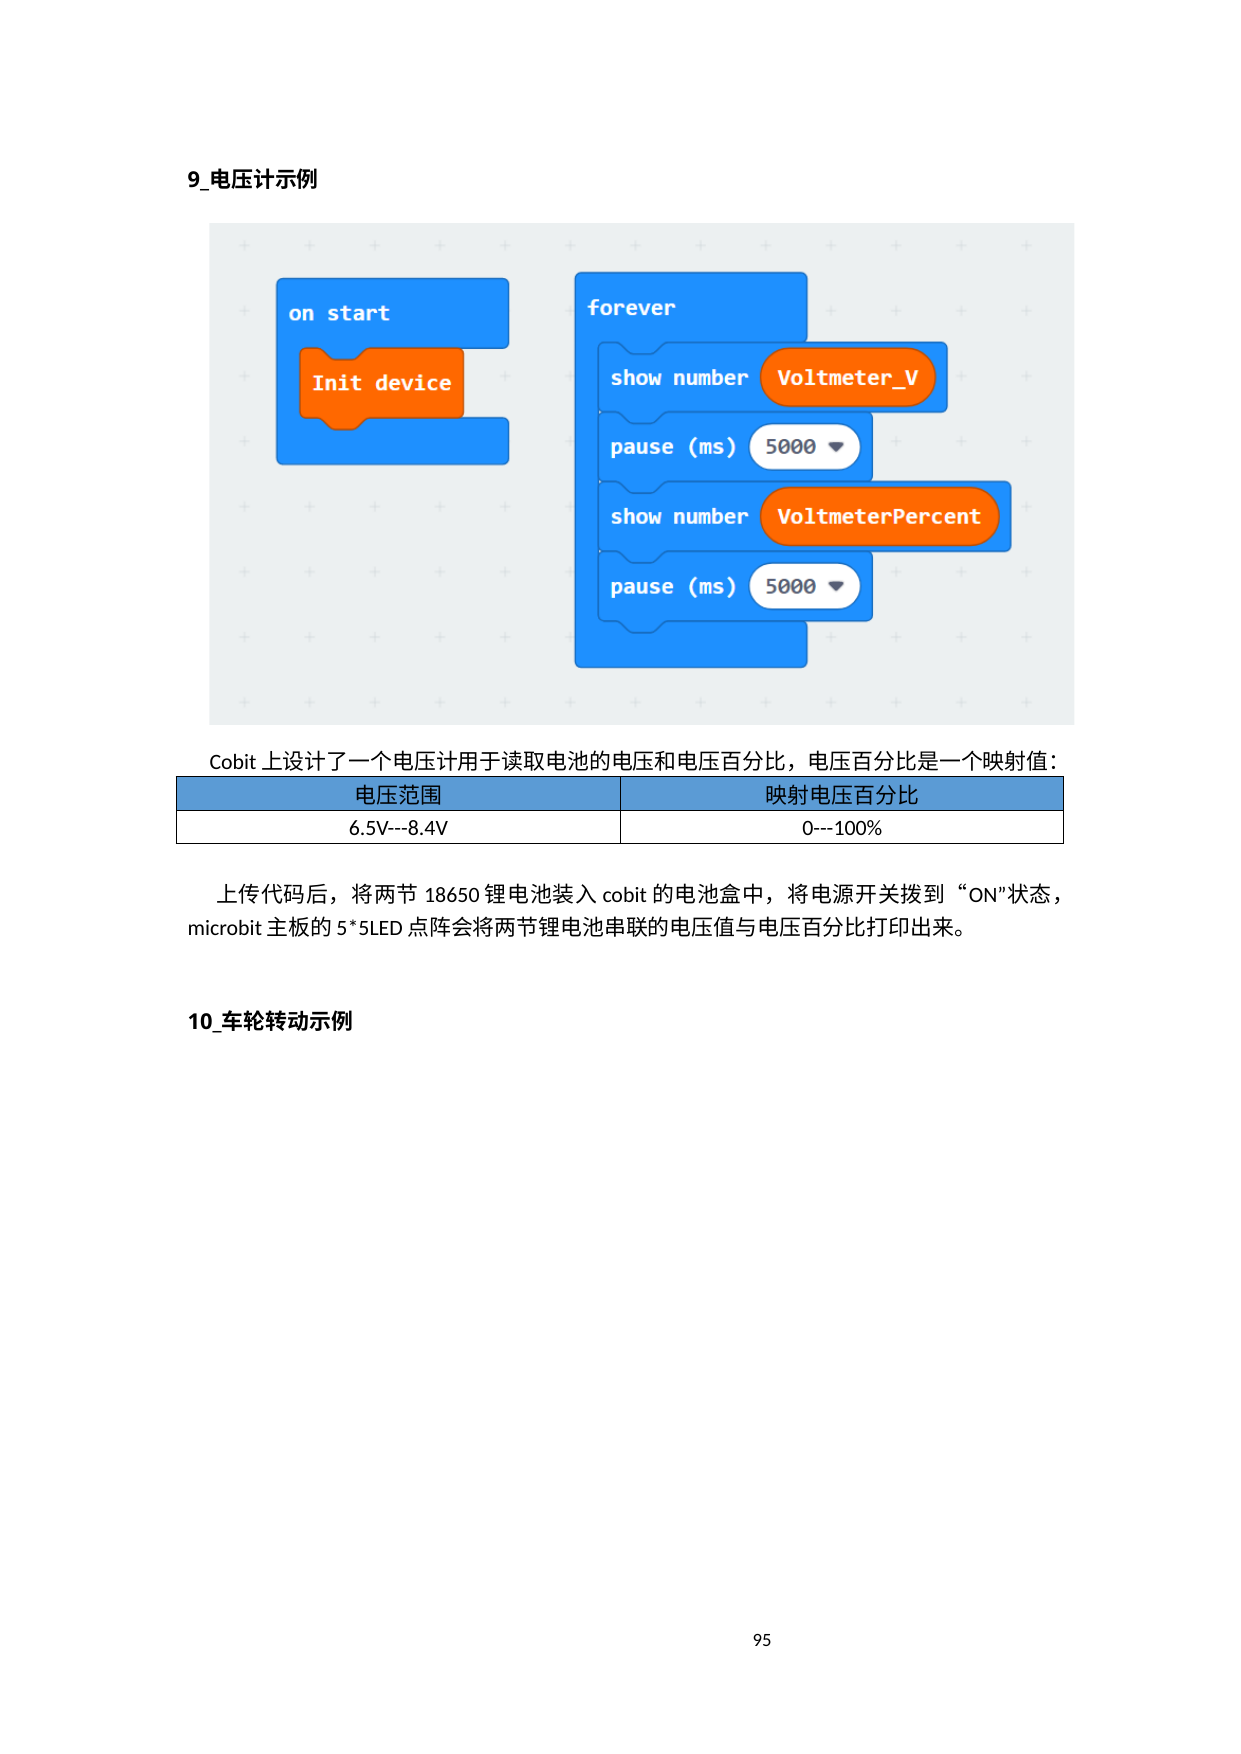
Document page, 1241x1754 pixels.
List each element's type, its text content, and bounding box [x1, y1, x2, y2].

picture [209, 223, 1075, 725]
text 上传代码后，将两节18650锂电池装入cobit的电池盒中，将电源开关拨到“ON”状态，microbit主板的5*5LED点阵会将两节锂电池串联的电压值与电压百分比打印出来。 [187, 877, 1053, 942]
subtitle 10_车轮转动示例 [187, 1003, 1053, 1036]
table_header 映射电压百分比 [621, 777, 1063, 810]
text Cobit上设计了一个电压计用于读取电池的电压和电压百分比，电压百分比是一个映射值： [187, 744, 1053, 776]
table_cell 6.5V---8.4V [177, 811, 620, 843]
table_header 电压范围 [177, 777, 620, 810]
subtitle 9_电压计示例 [187, 162, 1053, 194]
table_cell 0---100% [621, 811, 1063, 843]
